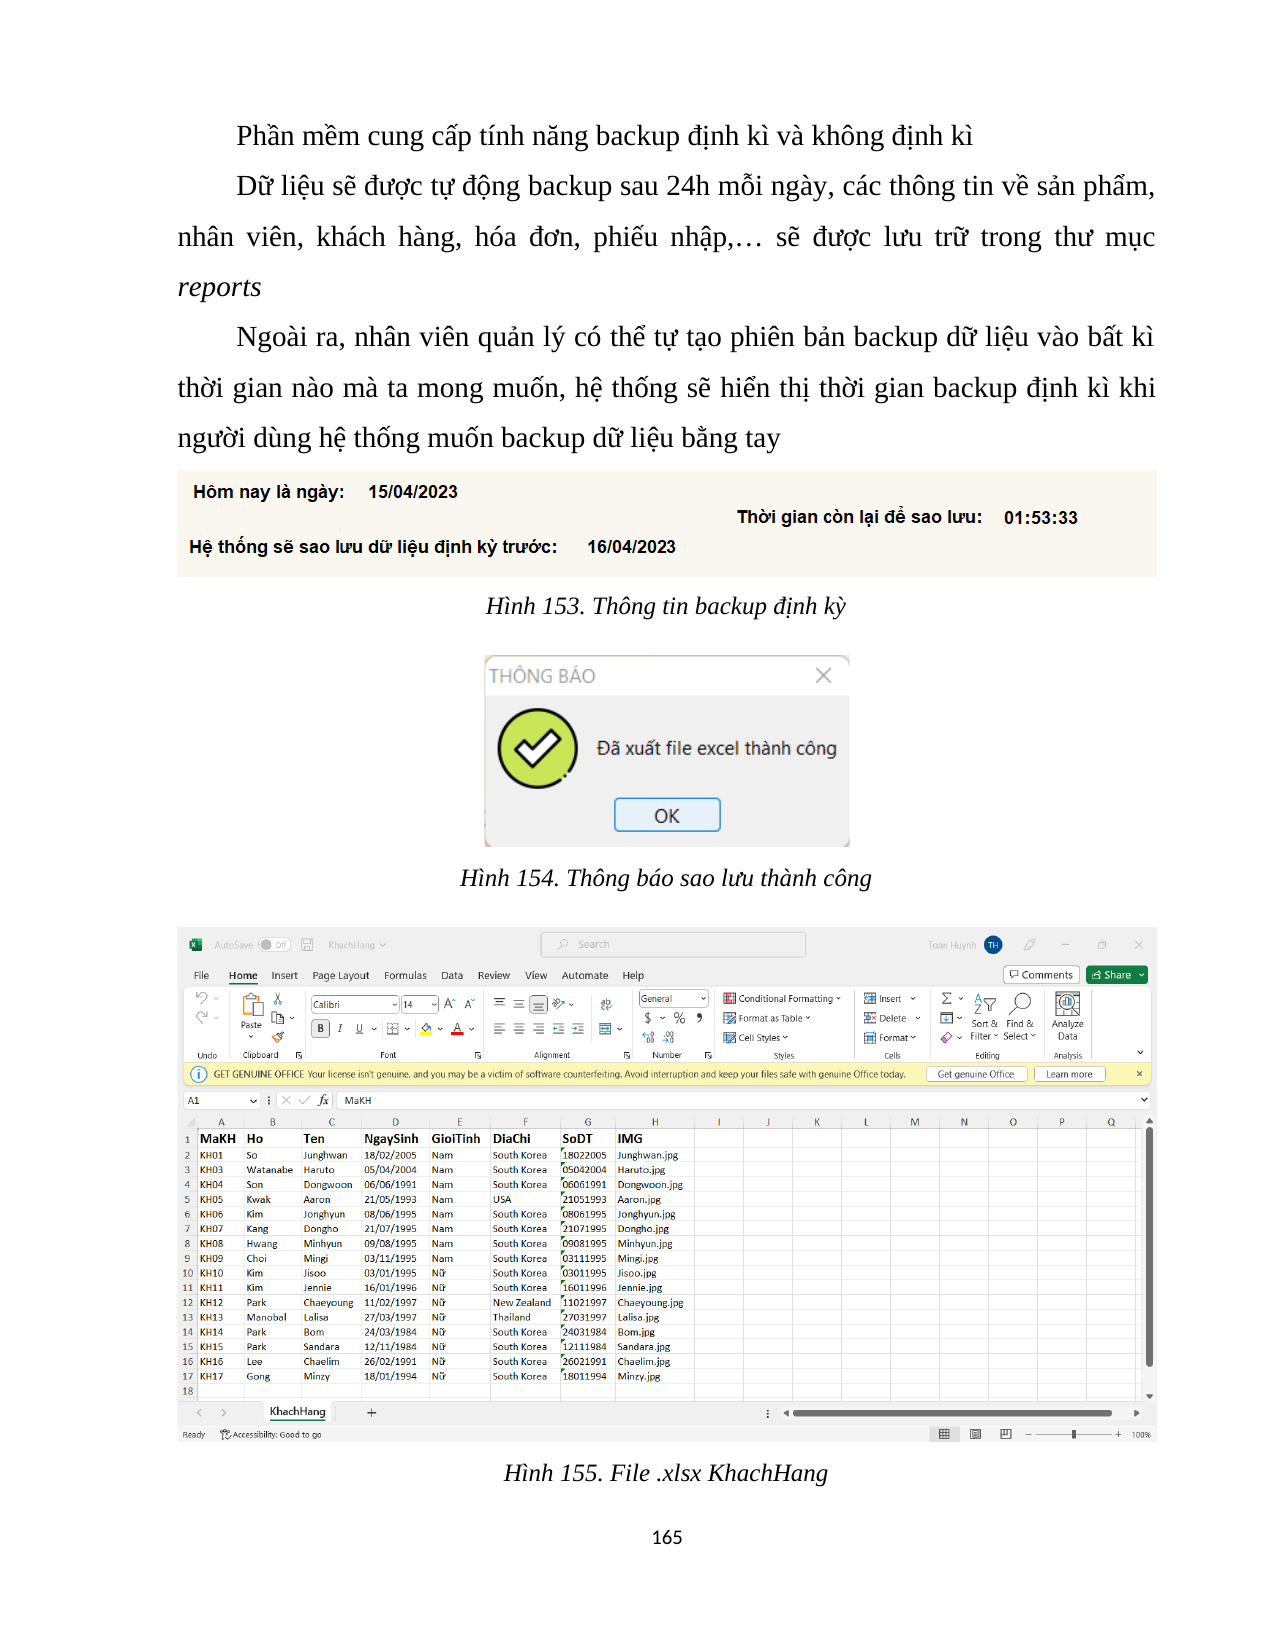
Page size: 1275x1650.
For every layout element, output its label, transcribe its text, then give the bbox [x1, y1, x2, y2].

text Phần mềm cung cấp tính năng backup định kì và không định kì [177, 118, 1157, 152]
picture [484, 655, 850, 847]
picture [177, 470, 1157, 577]
text Ngoài ra, nhân viên quản lý có thể tự tạo phiên bản backup dữ liệu vào bất kì thời gian nào mà ta mong muốn, hệ thống sẽ hiển thị thời gian backup định kì khi người dùng hệ thống muốn backup dữ liệu bằng tay [177, 319, 1157, 453]
text Dữ liệu sẽ được tự động backup sau 24h mỗi ngày, các thông tin về sản phẩm, nhân viên, khách hàng, hóa đơn, phiếu nhập,… sẽ được lưu trữ trong thư mục reports [177, 168, 1157, 303]
picture [177, 927, 1157, 1442]
